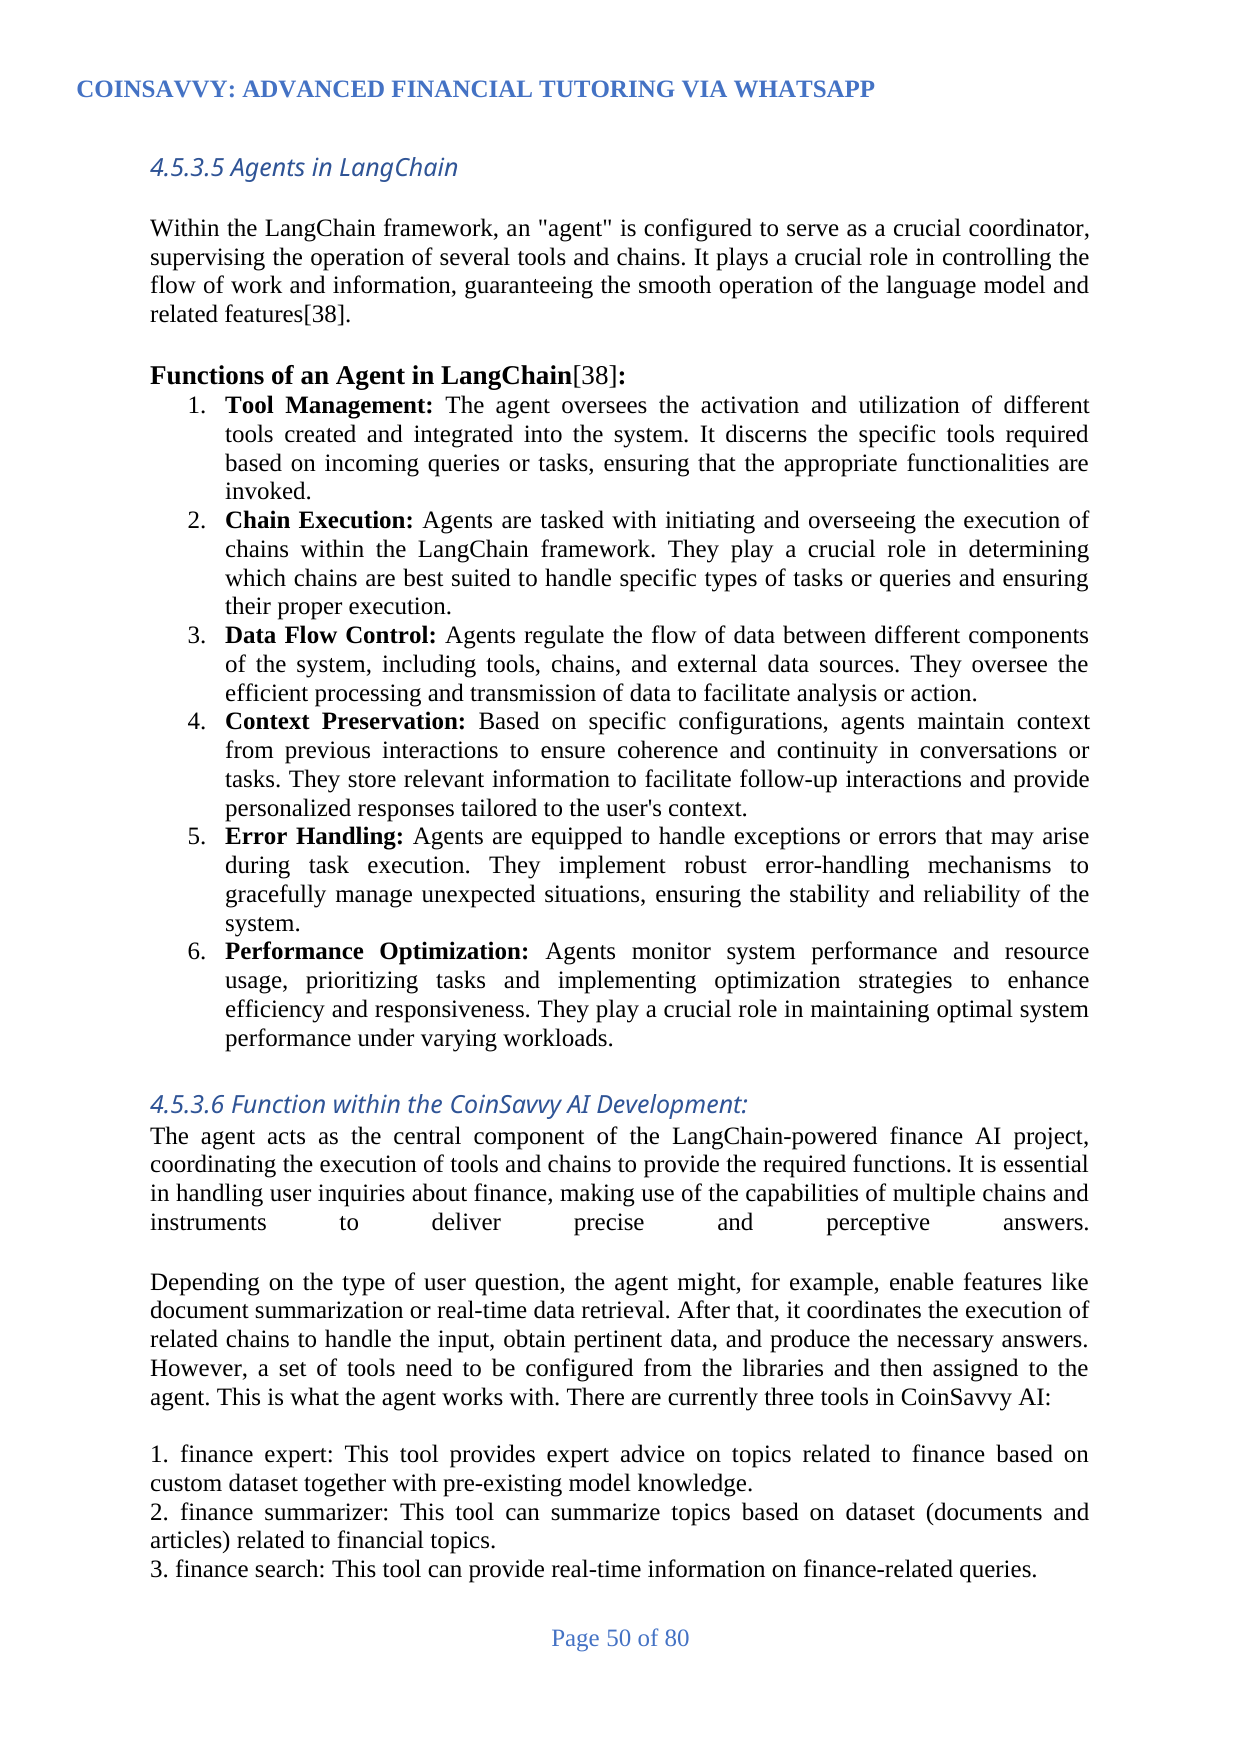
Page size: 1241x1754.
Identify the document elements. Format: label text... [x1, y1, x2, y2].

text 2.⁠ ⁠finance summarizer: This tool can summarize topics based on dataset (documents and articles) related to financial topics. [150, 1497, 1090, 1554]
list Performance Optimization: Agents monitor system performance and resource usage, prioritizing tasks and implementing optimization strategies to enhance efficiency and responsiveness. They play a crucial role in maintaining optimal system performance under varying workloads. [187, 936, 1090, 1051]
text The agent acts as the central component of the LangChain-powered finance AI project, coordinating the execution of tools and chains to provide the required functions. It is essential in handling user inquiries about finance, making use of the capabilities of multiple chains and instruments to deliver precise and perceptive answers. Depending on the type of user question, the agent might, for example, enable features like document summarization or real-time data retrieval. After that, it coordinates the execution of related chains to handle the input, obtain pertinent data, and produce the necessary answers. However, a set of tools need to be configured from the libraries and then assigned to the agent. This is what the agent works with. There are currently three tools in CoinSavvy AI: [150, 1121, 1090, 1411]
list Error Handling: Agents are equipped to handle exceptions or errors that may arise during task execution. They implement robust error-handling mechanisms to gracefully manage unexpected situations, ensuring the stability and reliability of the system. [187, 821, 1090, 936]
list Data Flow Control: Agents regulate the flow of data between different components of the system, including tools, chains, and external data sources. They oversee the efficient processing and transmission of data to facilitate analysis or action. [187, 620, 1090, 706]
subtitle 4.5.3.6 Function within the CoinSavvy AI Development: [150, 1087, 1090, 1121]
list Context Preservation: Based on specific configurations, agents maintain context from previous interactions to ensure coherence and continuity in conversations or tasks. They store relevant information to facilitate follow-up interactions and provide personalized responses tailored to the user's context. [187, 706, 1090, 821]
text 3.⁠ ⁠finance search: This tool can provide real-time information on finance-related queries. [150, 1554, 1090, 1583]
text Within the LangChain framework, an "agent" is configured to serve as a crucial coordinator, supervising the operation of several tools and chains. It plays a crucial role in controlling the flow of work and information, guaranteeing the smooth operation of the language model and related features. [150, 213, 1090, 328]
subtitle 4.5.3.5 Agents in LangChain [150, 150, 1090, 184]
list Tool Management: The agent oversees the activation and utilization of different tools created and integrated into the system. It discerns the specific tools required based on incoming queries or tasks, ensuring that the appropriate functionalities are invoked. [187, 390, 1090, 505]
text Functions of an Agent in LangChain: [150, 359, 1090, 390]
list Chain Execution: Agents are tasked with initiating and overseeing the execution of chains within the LangChain framework. They play a crucial role in determining which chains are best suited to handle specific types of tasks or queries and ensuring their proper execution. [187, 505, 1090, 620]
text 1.⁠ ⁠finance expert: This tool provides expert advice on topics related to finance based on custom dataset together with pre-existing model knowledge. [150, 1439, 1090, 1497]
